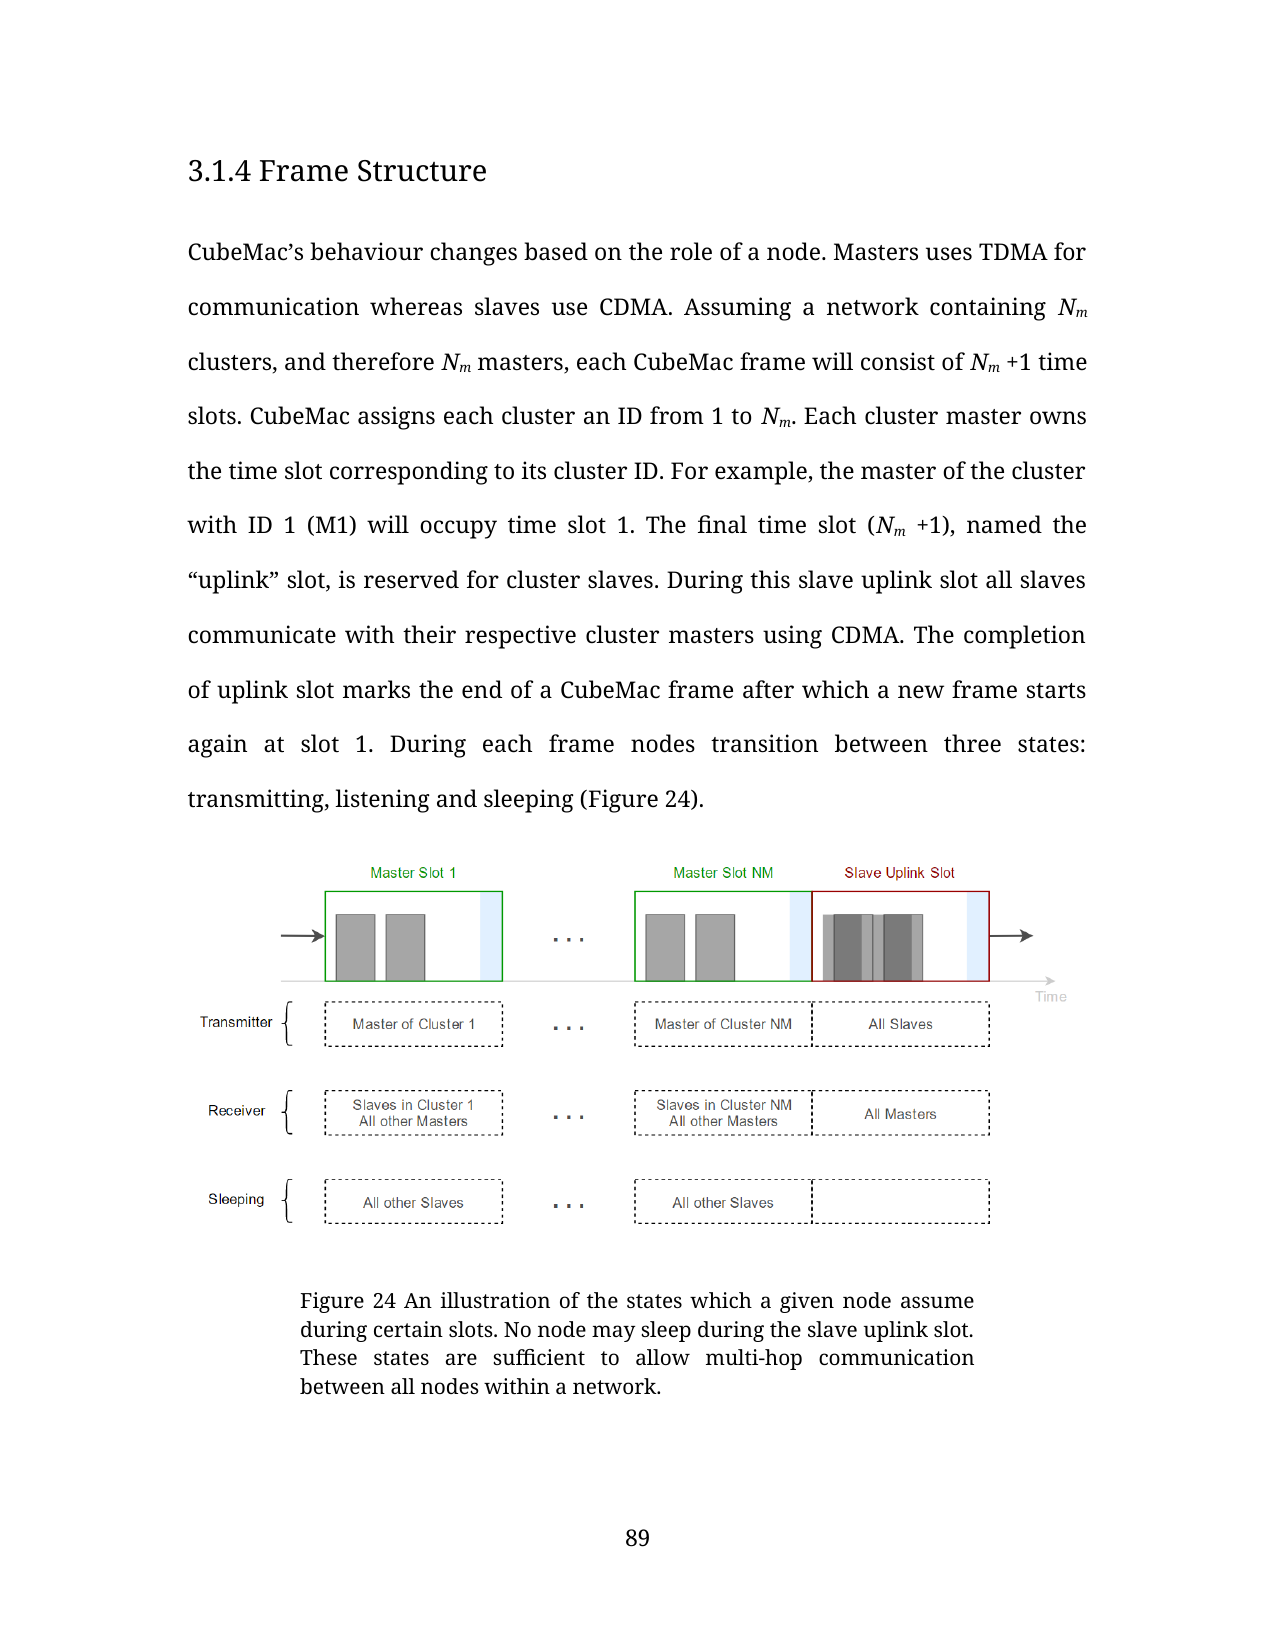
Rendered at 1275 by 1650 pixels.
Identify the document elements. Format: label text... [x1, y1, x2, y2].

text CubeMac’s behaviour changes based on the role of a node. Masters uses TDMA for communication whereas slaves use CDMA. Assuming a network containing Nm clusters, and therefore Nm masters, each CubeMac frame will consist of Nm +1 time slots. CubeMac assigns each cluster an ID from 1 to Nm. Each cluster master owns the time slot corresponding to its cluster ID. For example, the master of the cluster with ID 1 (M1) will occupy time slot 1. The final time slot (Nm +1), named the “uplink” slot, is reserved for cluster slaves. During this slave uplink slot all slaves communicate with their respective cluster masters using CDMA. The completion of uplink slot marks the end of a CubeMac frame after which a new frame starts again at slot 1. During each frame nodes transition between three states: transmitting, listening and sleeping (Figure 24). [187, 236, 1087, 814]
subtitle Frame Structure [187, 150, 1087, 190]
picture [188, 854, 1087, 1247]
text Figure 24 An illustration of the states which a given node assume during certain slots. No node may sleep during the slave uplink slot. These states are sufficient to allow multi-hop communication between all nodes within a network. [300, 1287, 975, 1400]
